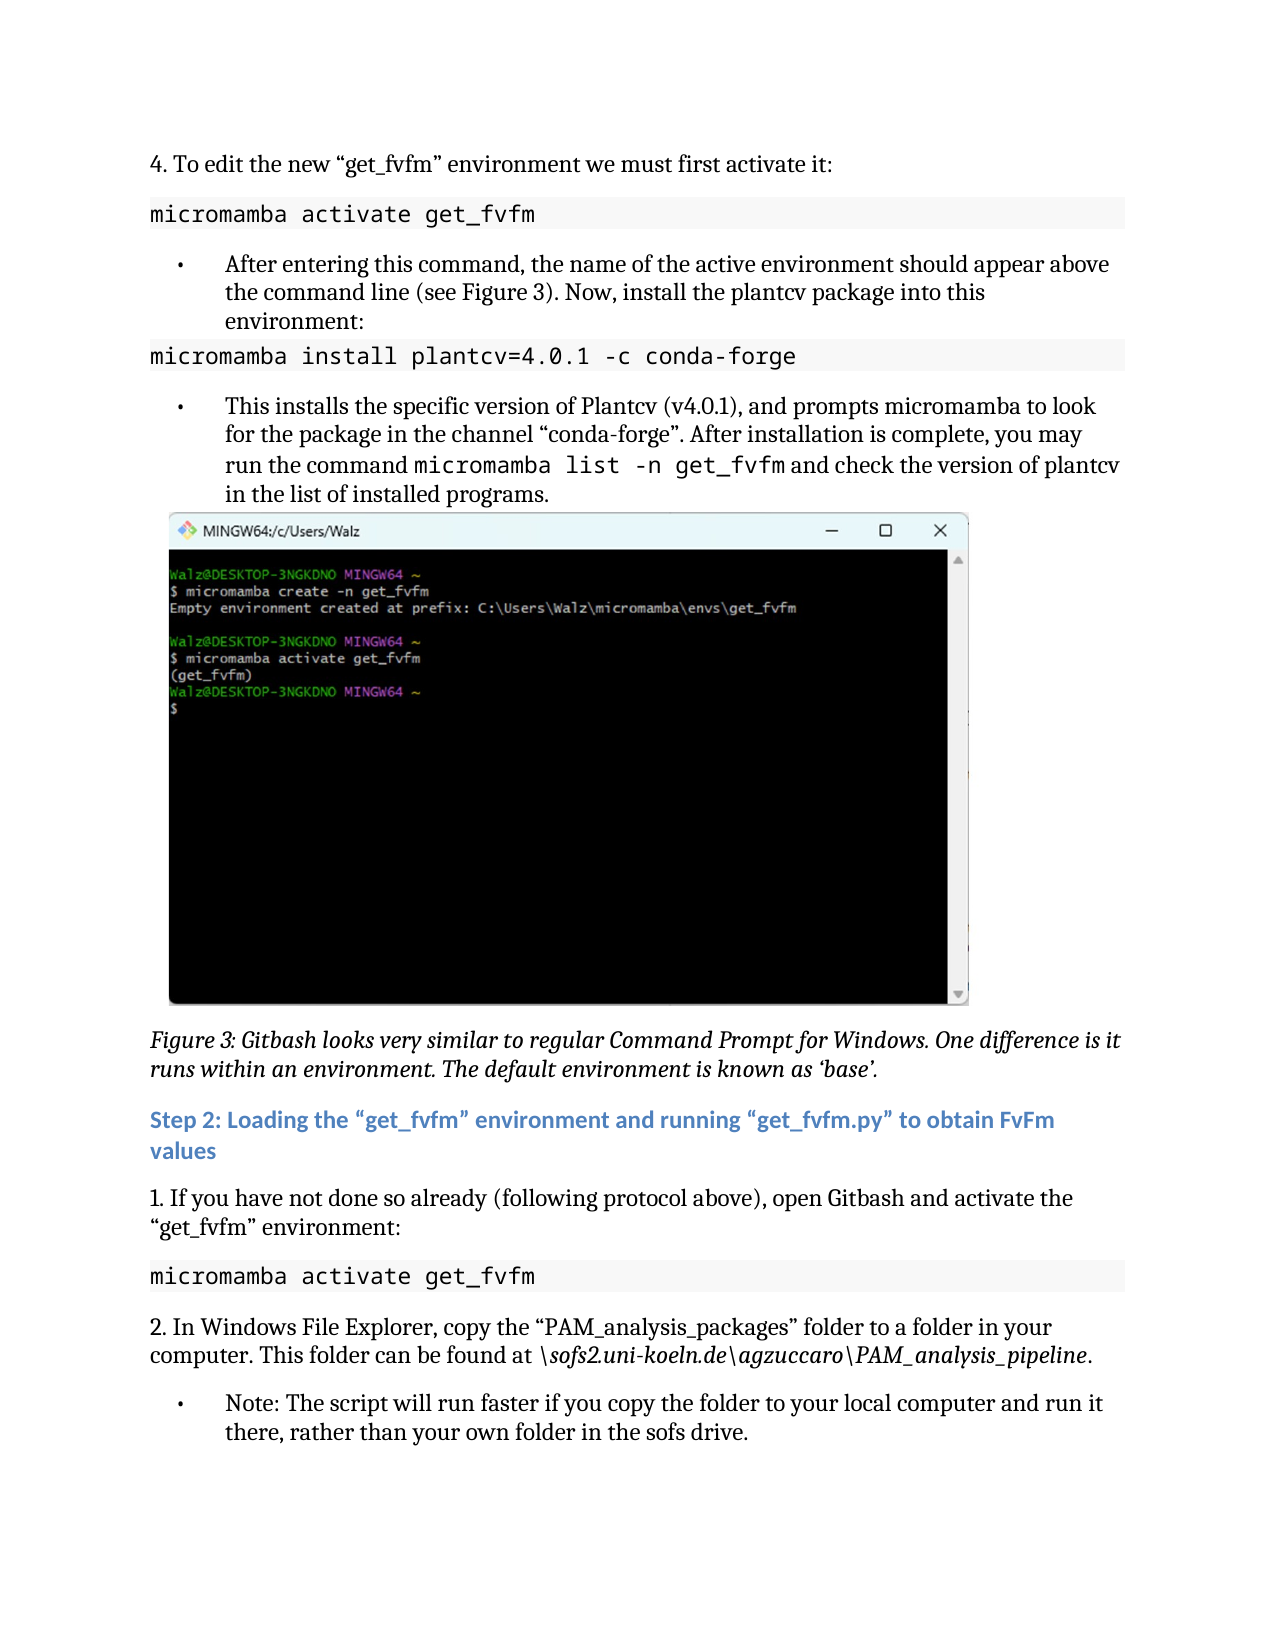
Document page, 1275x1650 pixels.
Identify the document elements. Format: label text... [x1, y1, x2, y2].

list This installs the specific version of Plantcv (v4.0.1), and prompts micromamba to look for the package in the channel “conda-forge”. After installation is complete, you may run the command micromamba list -n get_fvfm and check the version of plantcv in the list of installed programs. [175, 392, 1125, 509]
subtitle Step 2: Loading the “get_fvfm” environment and running “get_fvfm.py” to obtain FvFm values [150, 1104, 1125, 1165]
picture [168, 512, 1044, 1006]
text Figure 3: Gitbash looks very similar to regular Command Prompt for Windows. One difference is it runs within an environment. The default environment is known as ‘base’. [150, 1026, 1125, 1083]
list After entering this command, the name of the active environment should appear above the command line (see Figure 3). Now, install the plantcv package into this environment: [175, 249, 1125, 336]
text 2. In Windows File Explorer, copy the “PAM_analysis_packages” folder to a folder in your computer. This folder can be found at \sofs2.uni-koeln.de\agzuccaro\PAM_analysis_pipeline. [150, 1312, 1125, 1370]
text 4. To edit the new “get_fvfm” environment we must first activate it: [150, 150, 1125, 179]
text 1. If you have not done so already (following protocol above), open Gitbash and activate the “get_fvfm” environment: [150, 1184, 1125, 1242]
text micromamba activate get_fvfm [150, 1260, 1125, 1292]
text micromamba install plantcv=4.0.1 -c conda-forge [150, 339, 1125, 371]
list Note: The script will run faster if you copy the folder to your local computer and run it there, rather than your own folder in the sofs drive. [175, 1389, 1125, 1446]
text micromamba activate get_fvfm [150, 197, 1125, 229]
